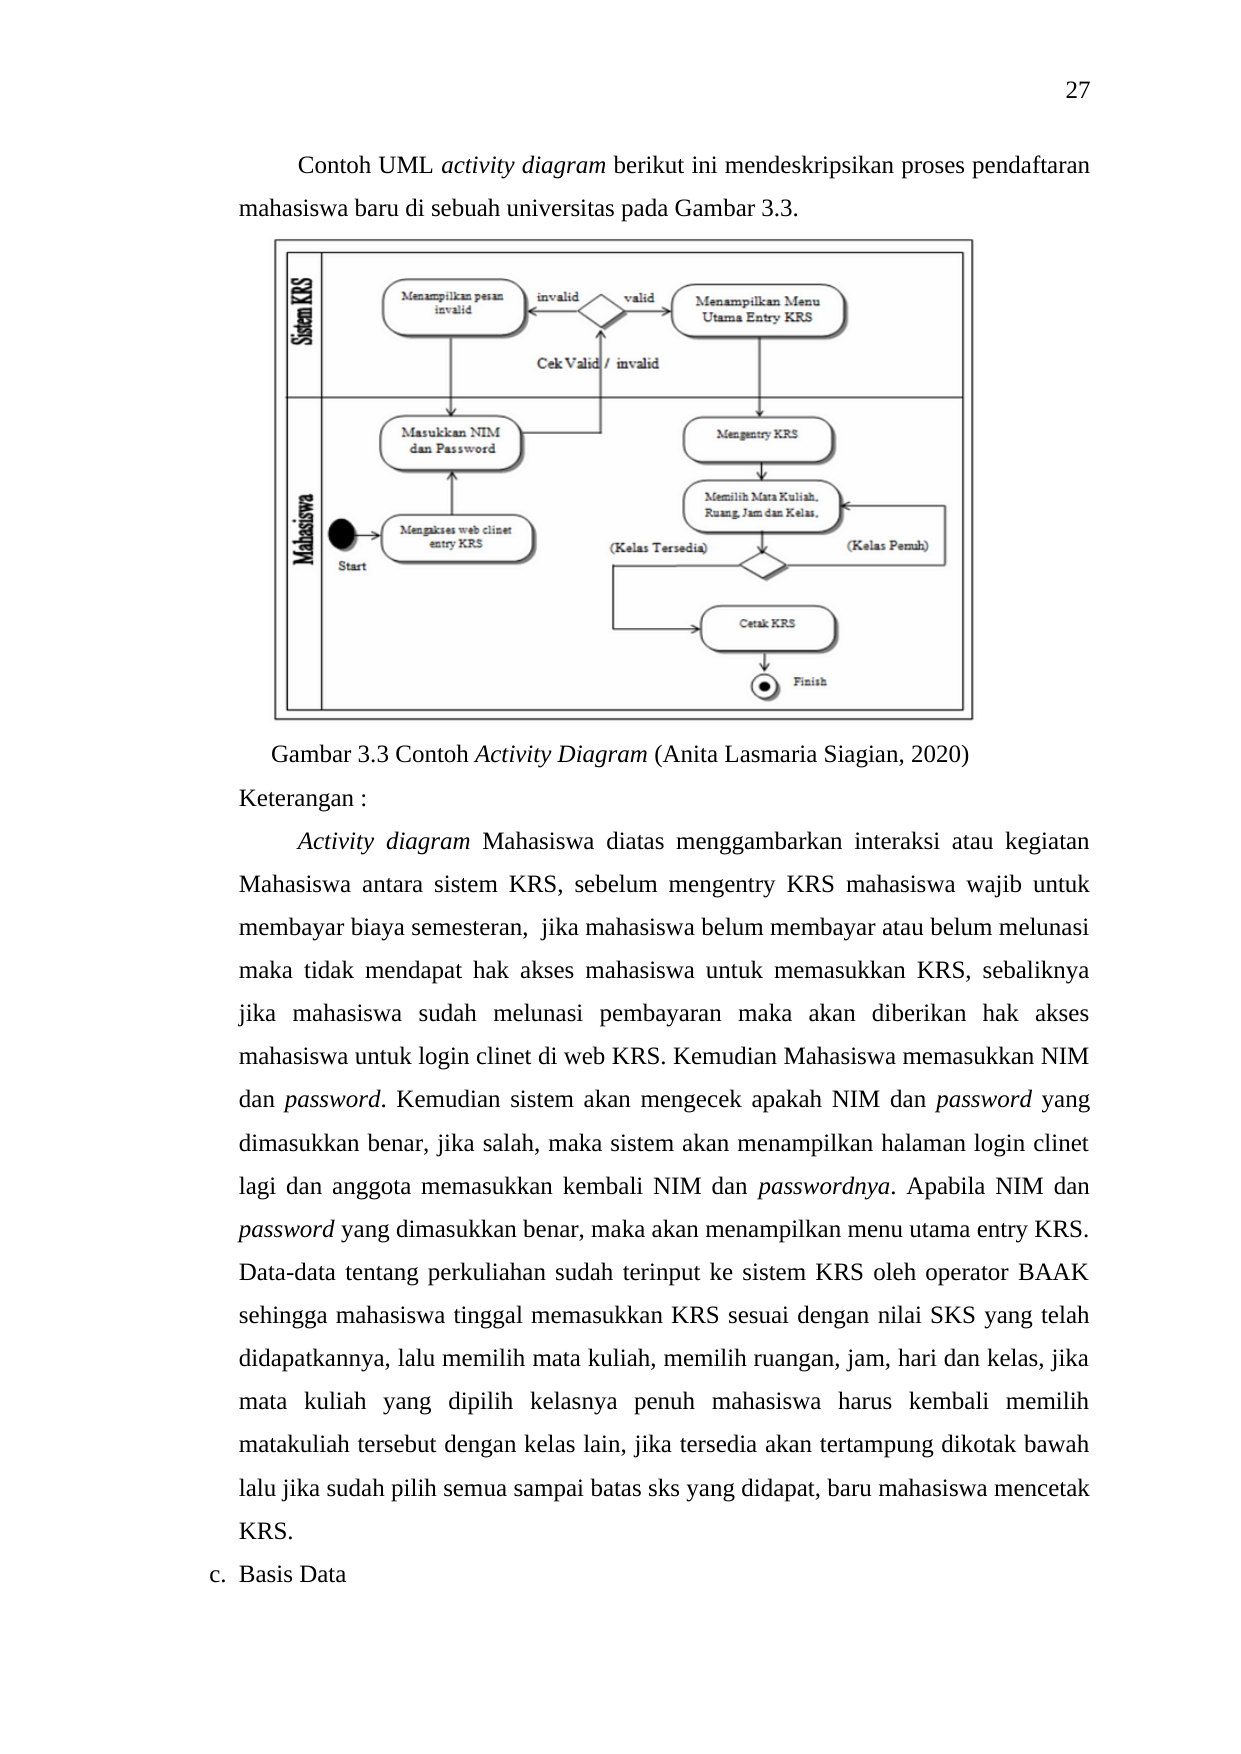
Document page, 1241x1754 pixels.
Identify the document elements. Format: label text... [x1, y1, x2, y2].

text Keterangan : [179, 783, 1090, 811]
text Activity diagram Mahasiswa diatas menggambarkan interaksi atau kegiatan Mahasiswa antara sistem KRS, sebelum mengentry KRS mahasiswa wajib untuk membayar biaya semesteran, jika mahasiswa belum membayar atau belum melunasi maka tidak mendapat hak akses mahasiswa untuk memasukkan KRS, sebaliknya jika mahasiswa sudah melunasi pembayaran maka akan diberikan hak akses mahasiswa untuk login clinet di web KRS. Kemudian Mahasiswa memasukkan NIM dan password. Kemudian sistem akan mengecek apakah NIM dan password yang dimasukkan benar, jika salah, maka sistem akan menampilkan halaman login clinet lagi dan anggota memasukkan kembali NIM dan passwordnya. Apabila NIM dan password yang dimasukkan benar, maka akan menampilkan menu utama entry KRS. Data-data tentang perkuliahan sudah terinput ke sistem KRS oleh operator BAAK sehingga mahasiswa tinggal memasukkan KRS sesuai dengan nilai SKS yang telah didapatkannya, lalu memilih mata kuliah, memilih ruangan, jam, hari dan kelas, jika mata kuliah yang dipilih kelasnya penuh mahasiswa harus kembali memilih matakuliah tersebut dengan kelas lain, jika tersedia akan tertampung dikotak bawah lalu jika sudah pilih semua sampai batas sks yang didapat, baru mahasiswa mencetak KRS. [239, 826, 1090, 1544]
list Basis Data [209, 1559, 1090, 1588]
text Contoh UML activity diagram berikut ini mendeskripsikan proses pendaftaran mahasiswa baru di sebuah universitas pada Gambar 3.3. [239, 150, 1090, 222]
picture [262, 236, 978, 726]
text Gambar 3.3 Contoh Activity Diagram (Anita Lasmaria Siagian, 2020) [150, 739, 1090, 768]
